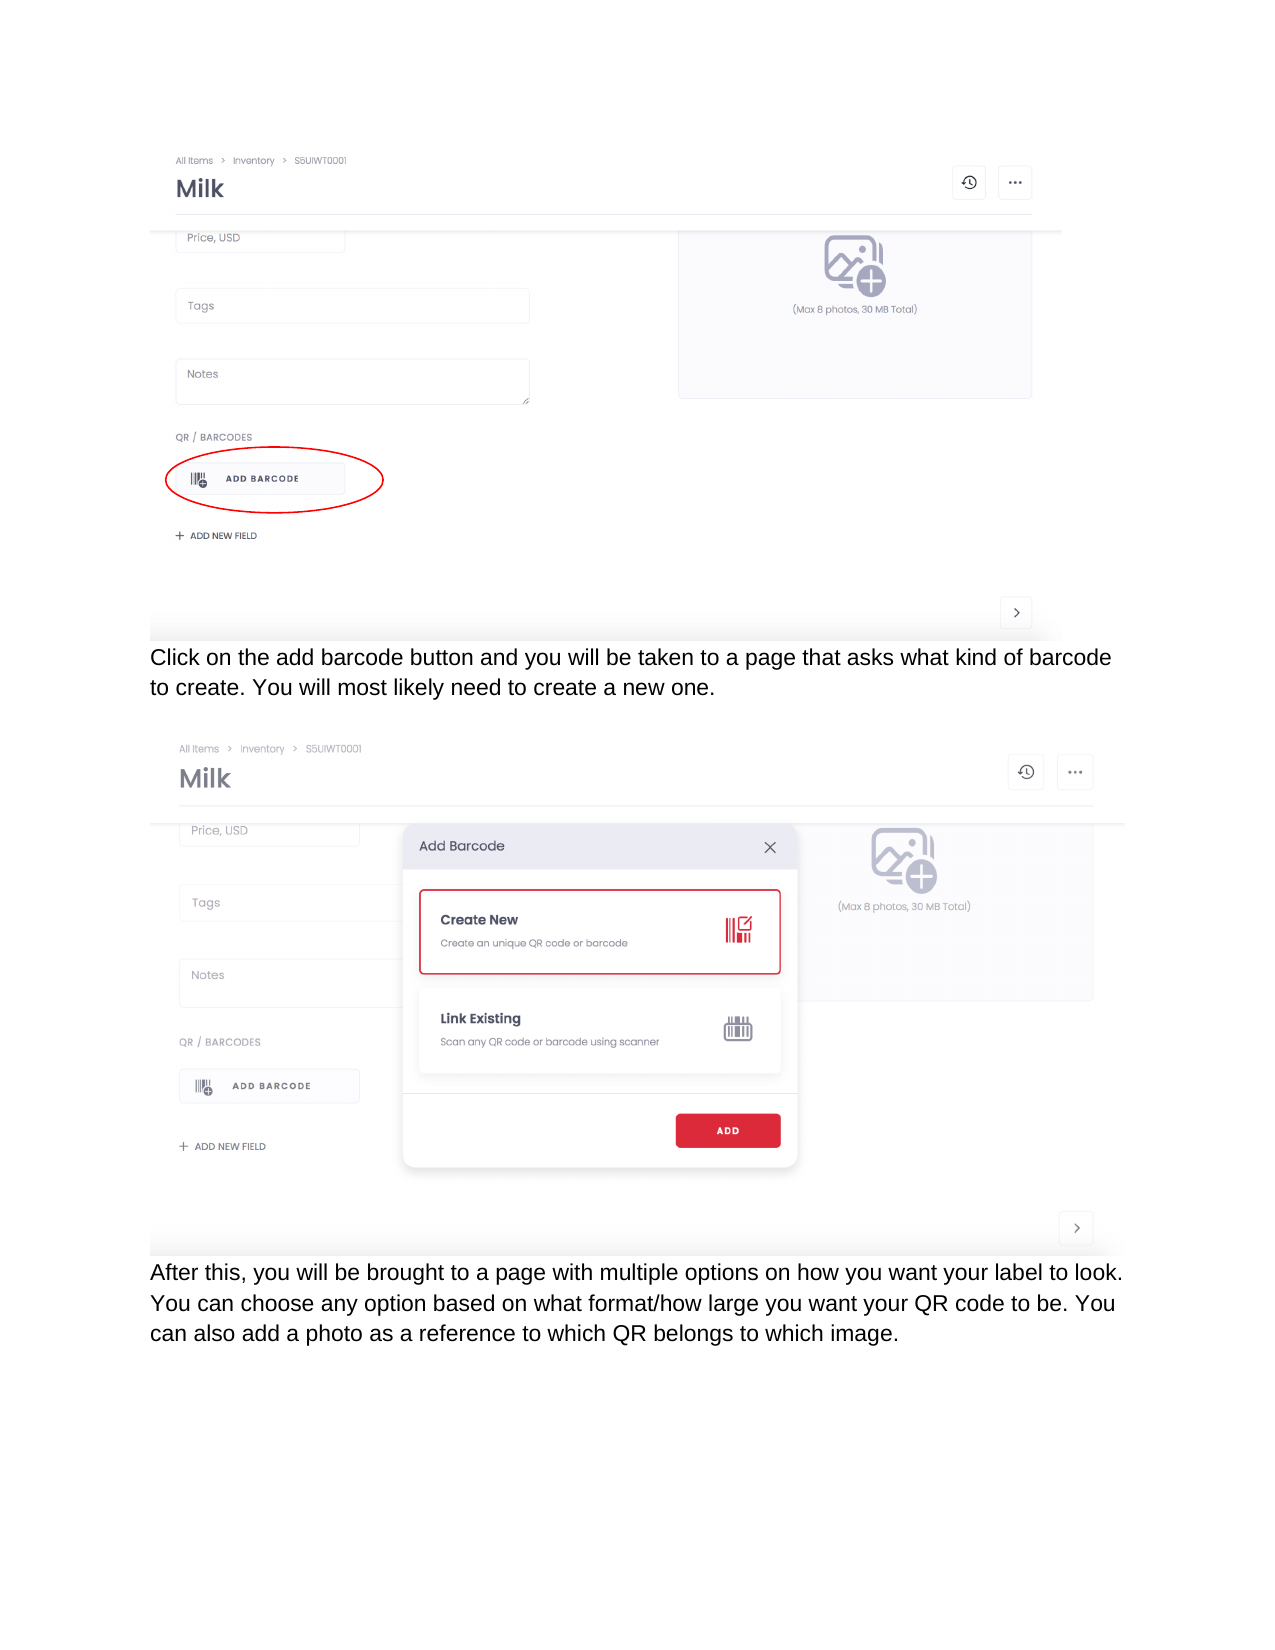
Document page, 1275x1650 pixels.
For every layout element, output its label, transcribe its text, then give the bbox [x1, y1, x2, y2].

picture [150, 734, 1125, 1256]
text Click on the add barcode button and you will be taken to a page that asks what kind of barcode to create. You will most likely need to create a new one. [150, 644, 1125, 701]
picture [150, 149, 1062, 641]
text After this, you will be brought to a page with multiple options on how you want your label to look. You can choose any option based on what format/how large you want your QR code to be. You can also add a photo as a reference to which QR belongs to which image. [150, 1259, 1125, 1346]
